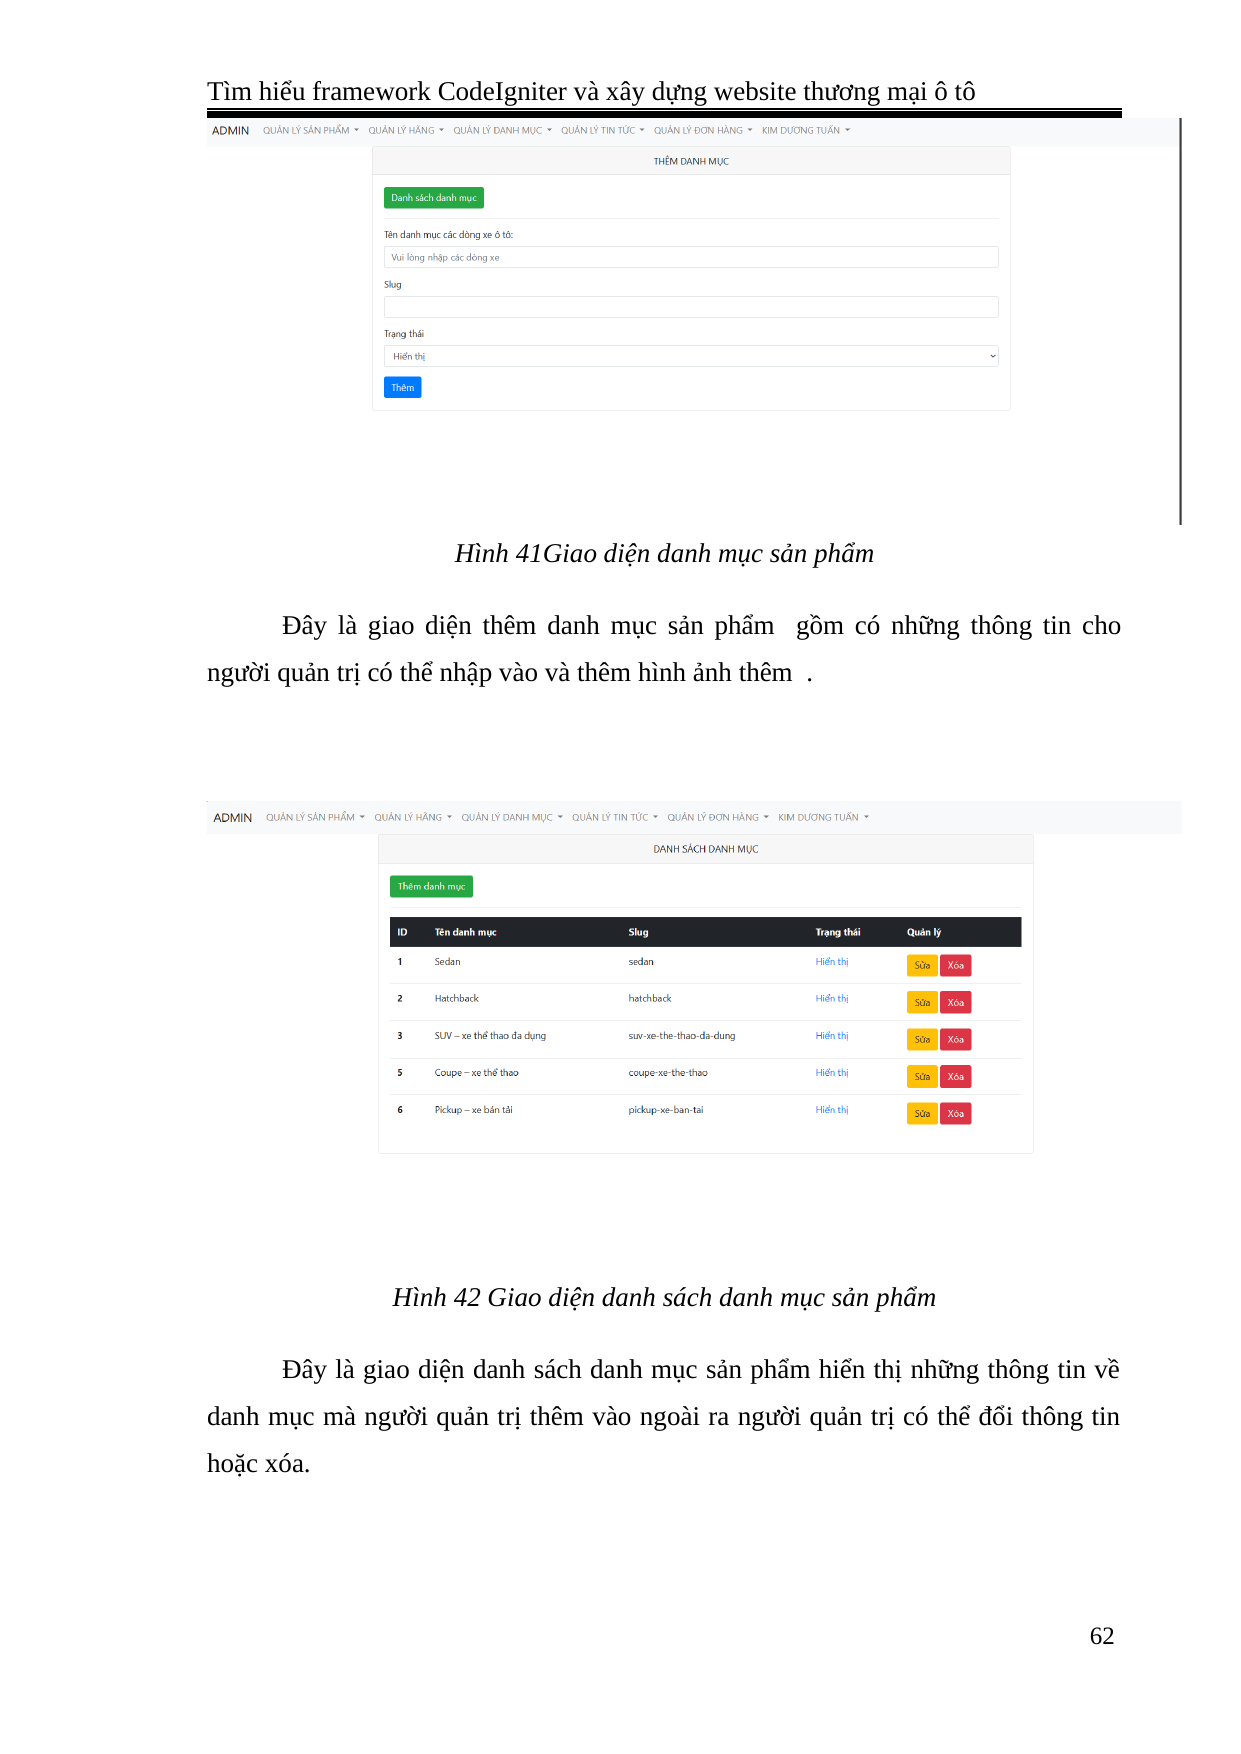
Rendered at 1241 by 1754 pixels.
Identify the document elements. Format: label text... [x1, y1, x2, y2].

picture [206, 801, 1182, 1269]
text Đây là giao diện danh sách danh mục sản phẩm hiển thị những thông tin về danh mục mà người quản trị thêm vào ngoài ra người quản trị có thể đổi thông tin hoặc xóa. [207, 1353, 1122, 1478]
text Đây là giao diện thêm danh mục sản phẩm gồm có những thông tin cho người quản trị có thể nhập vào và thêm hình ảnh thêm . [207, 609, 1122, 687]
picture [206, 118, 1182, 525]
